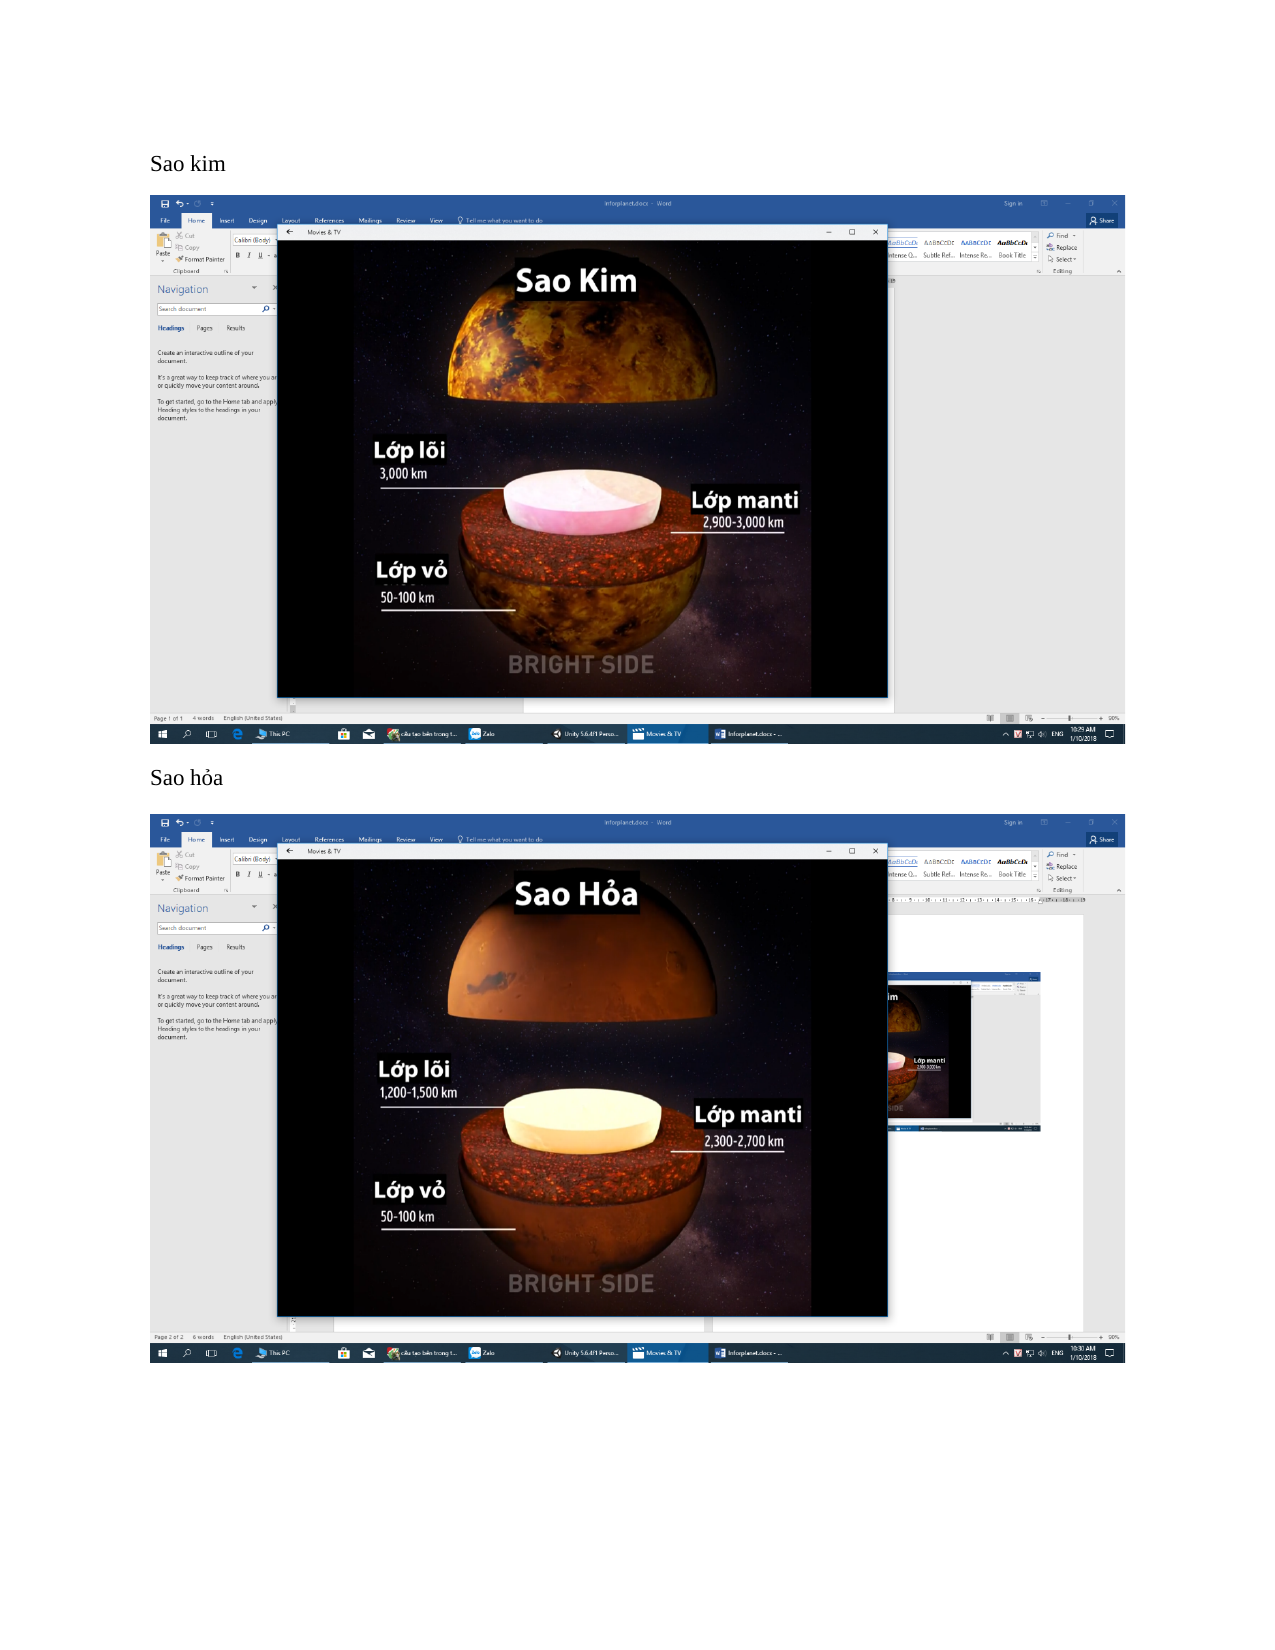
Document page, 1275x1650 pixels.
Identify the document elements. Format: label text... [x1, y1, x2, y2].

text Sao hỏa [150, 744, 1125, 791]
picture [150, 195, 1125, 744]
text Sao kim [150, 150, 1125, 176]
picture [150, 814, 1125, 1363]
